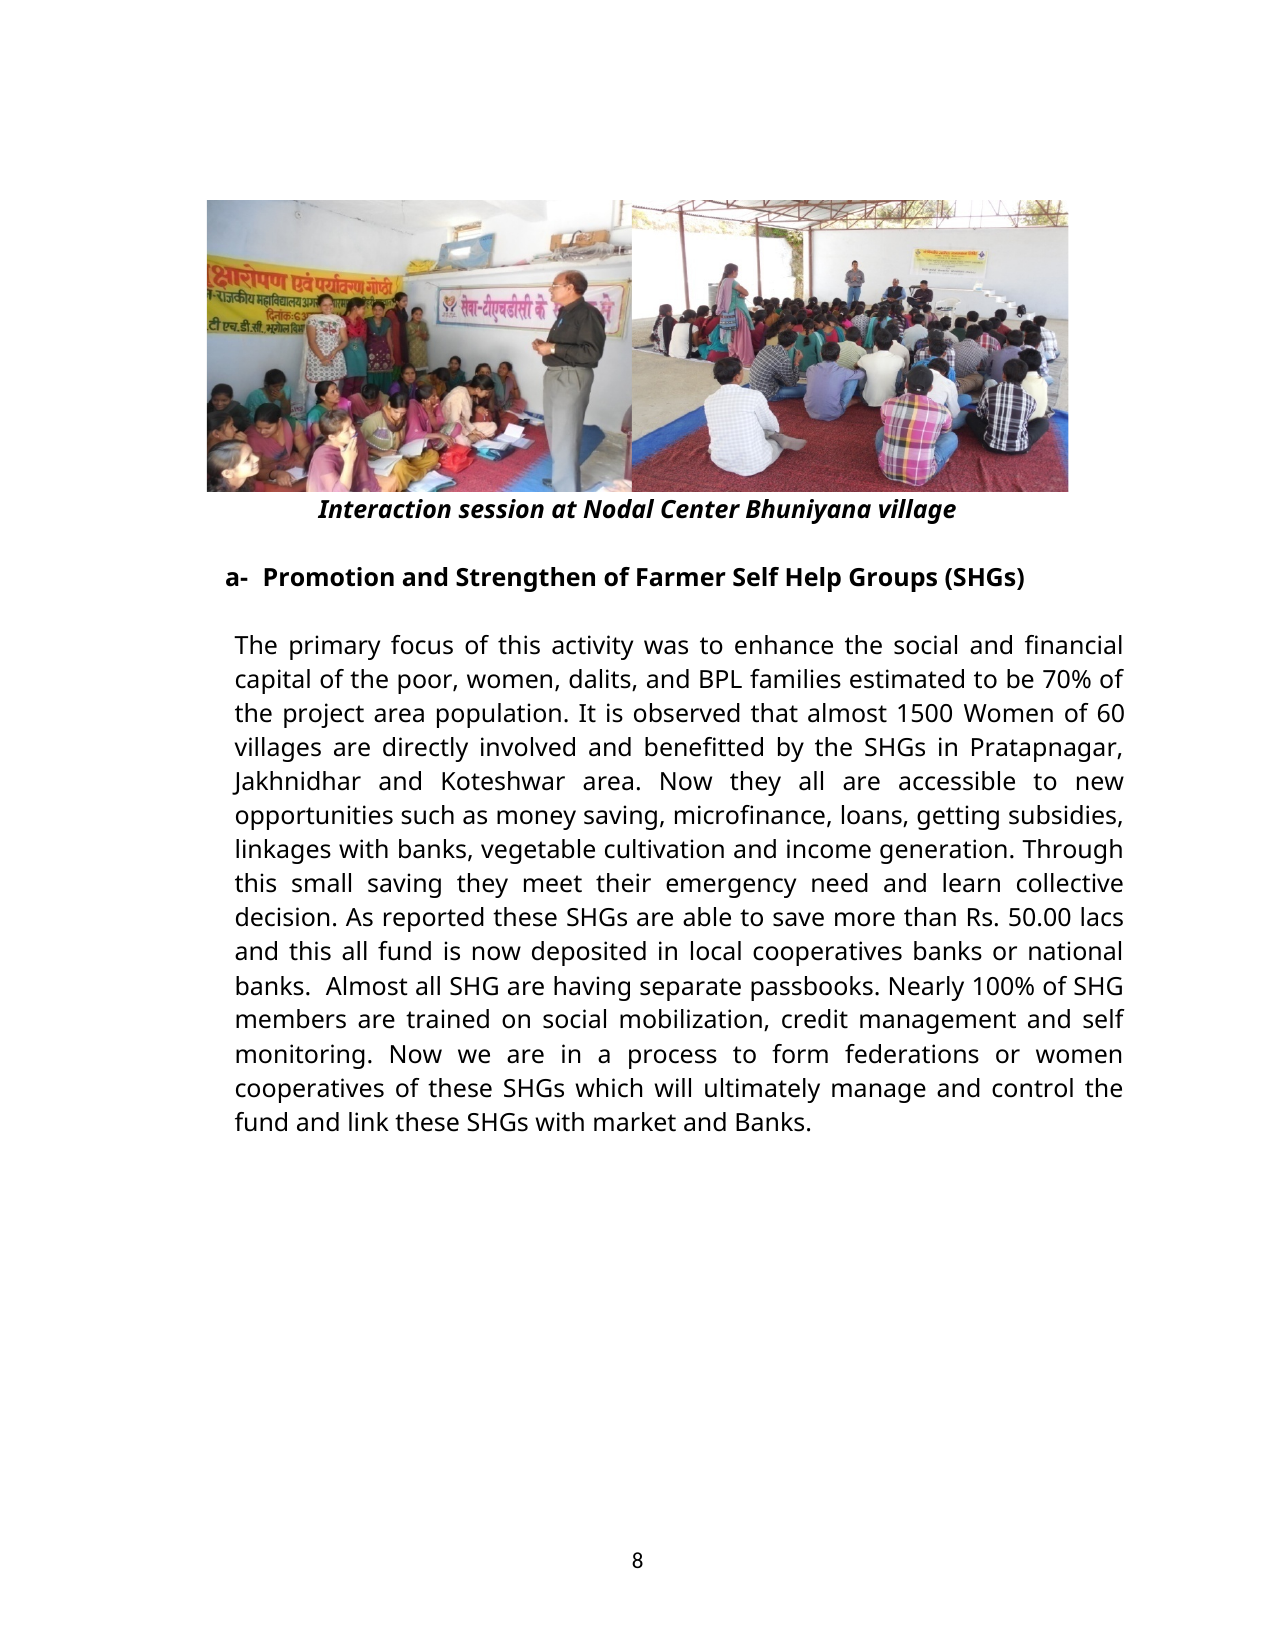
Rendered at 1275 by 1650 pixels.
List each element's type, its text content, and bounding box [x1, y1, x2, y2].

picture [206, 200, 1069, 492]
text The primary focus of this activity was to enhance the social and financial capital of the poor, women, dalits, and BPL families estimated to be 70% of the project area population. It is observed that almost 1500 Women of 60 villages are directly involved and benefitted by the SHGs in Pratapnagar, Jakhnidhar and Koteshwar area. Now they all are accessible to new opportunities such as money saving, microfinance, loans, getting subsidies, linkages with banks, vegetable cultivation and income generation. Through this small saving they meet their emergency need and learn collective decision. As reported these SHGs are able to save more than Rs. 50.00 lacs and this all fund is now deposited in local cooperatives banks or national banks. Almost all SHG are having separate passbooks. Nearly 100% of SHG members are trained on social mobilization, credit management and self monitoring. Now we are in a process to form federations or women cooperatives of these SHGs which will ultimately manage and control the fund and link these SHGs with market and Banks. [234, 627, 1125, 1138]
text Interaction session at Nodal Center Bhuniyana village [150, 491, 1125, 525]
list Promotion and Strengthen of Farmer Self Help Groups (SHGs) [225, 559, 1125, 593]
